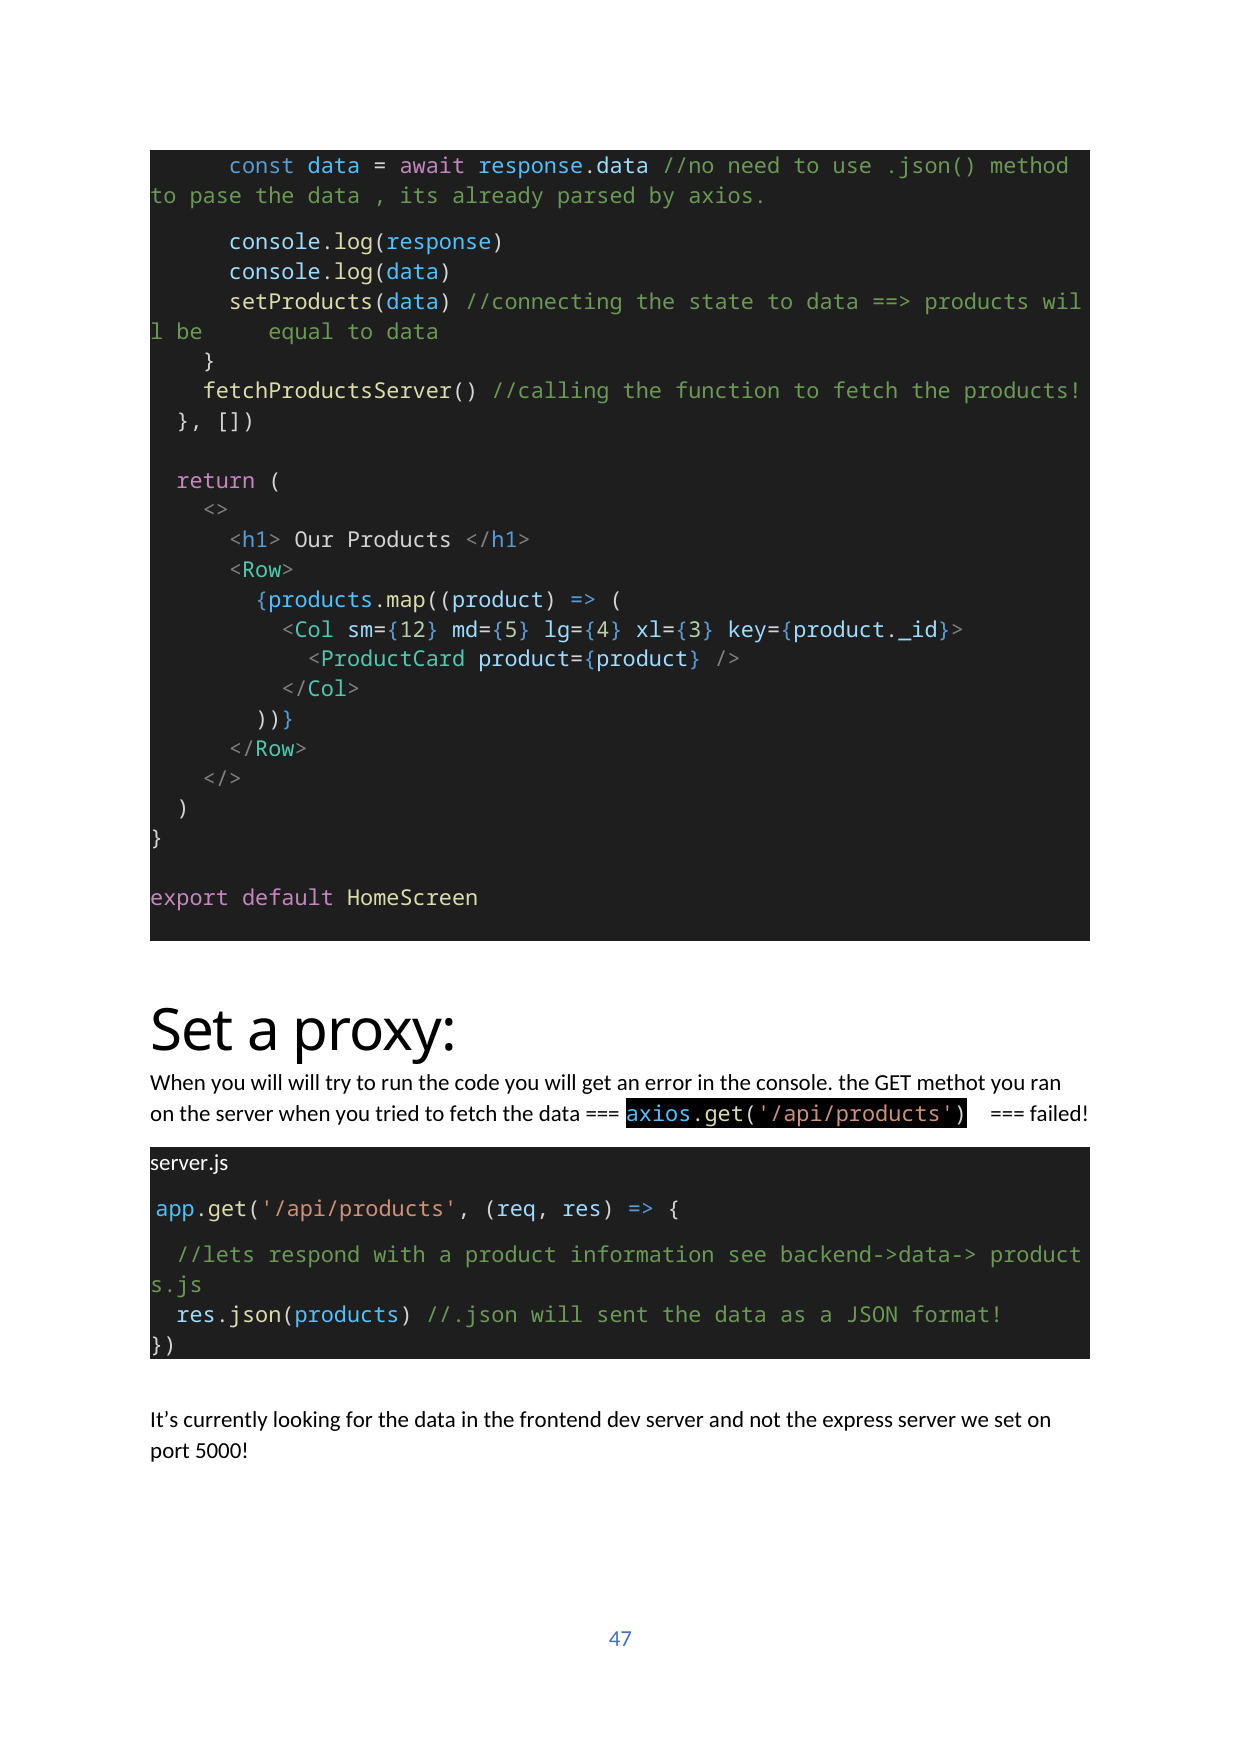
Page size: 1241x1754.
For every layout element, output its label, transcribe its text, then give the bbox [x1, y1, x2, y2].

text console.log(data) [150, 256, 1090, 286]
text //lets respond with a product information see backend->data-> products.js [150, 1239, 1090, 1299]
text <Row> [150, 554, 1090, 584]
text {products.map((product) => ( [150, 584, 1090, 613]
text console.log(response) [150, 226, 1090, 256]
text It’s currently looking for the data in the frontend dev server and not the express server we set on port 5000! [150, 1406, 1090, 1464]
text }) [150, 1329, 1090, 1359]
text <h1> Our Products </h1> [150, 524, 1090, 554]
text server.js [150, 1147, 1090, 1176]
text <Col sm={12} md={5} lg={4} xl={3} key={product._id}> [150, 613, 1090, 643]
text </Col> [150, 673, 1090, 703]
title Set a proxy: [150, 988, 1090, 1068]
text <> [150, 494, 1090, 524]
text ))} [150, 703, 1090, 733]
text app.get('/api/products', (req, res) => { [150, 1193, 1090, 1223]
text </> [150, 762, 1090, 792]
text res.json(products) //.json will sent the data as a JSON format! [150, 1299, 1090, 1329]
text export default HomeScreen [150, 882, 1090, 911]
text </Row> [150, 733, 1090, 762]
text const data = await response.data //no need to use .json() method to pase the data , its already parsed by axios. [150, 150, 1090, 209]
text } [150, 345, 1090, 375]
text fetchProductsServer() //calling the function to fetch the products! [150, 375, 1090, 405]
text } [150, 822, 1090, 852]
text return ( [150, 464, 1090, 494]
text }, []) [150, 405, 1090, 435]
text setProducts(data) //connecting the state to data ==> products will be equal to data [150, 286, 1090, 345]
text When you will will try to run the code you will get an error in the console. the GET methot you ran on the server when you tried to fetch the data === axios.get('/api/products') === failed! [150, 1068, 1090, 1128]
text <ProductCard product={product} /> [150, 643, 1090, 673]
text ) [150, 792, 1090, 822]
